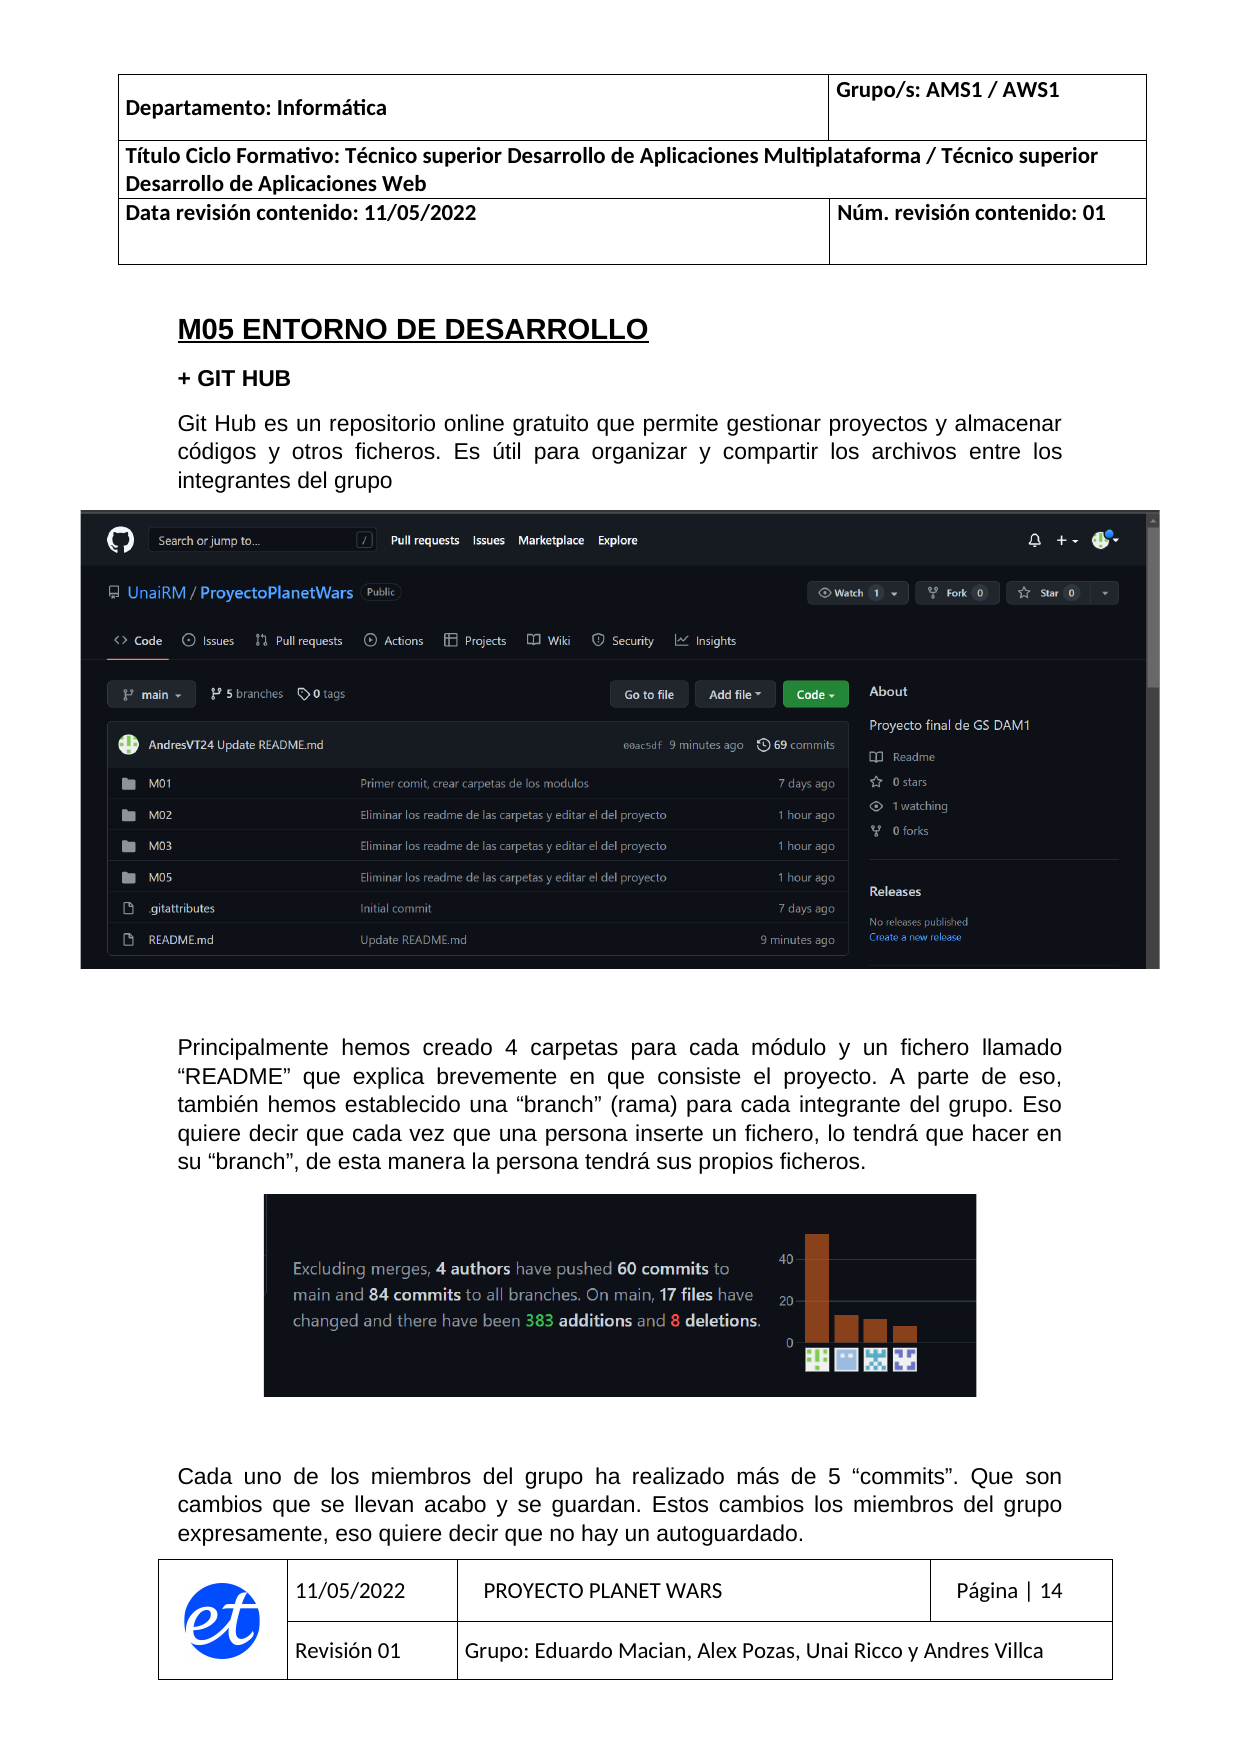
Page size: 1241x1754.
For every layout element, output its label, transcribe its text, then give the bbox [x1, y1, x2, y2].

text M05 ENTORNO DE DESARROLLO [177, 312, 1063, 345]
picture [263, 1194, 977, 1397]
text Git Hub es un repositorio online gratuito que permite gestionar proyectos y almacenar códigos y otros ficheros. Es útil para organizar y compartir los archivos entre los integrantes del grupo [177, 410, 1063, 493]
picture [80, 510, 1160, 969]
text + GIT HUB [177, 364, 1063, 391]
text Principalmente hemos creado 4 carpetas para cada módulo y un fichero llamado “README” que explica brevemente en que consiste el proyecto. A parte de eso, también hemos establecido una “branch” (rama) para cada integrante del grupo. Eso quiere decir que cada vez que una persona inserte un fichero, lo tendrá que hacer en su “branch”, de esta manera la persona tendrá sus propios ficheros. [177, 1034, 1063, 1174]
picture [184, 1583, 260, 1659]
text Cada uno de los miembros del grupo ha realizado más de 5 “commits”. Que son cambios que se llevan acabo y se guardan. Estos cambios los miembros del grupo expresamente, eso quiere decir que no hay un autoguardado. [177, 1463, 1063, 1546]
